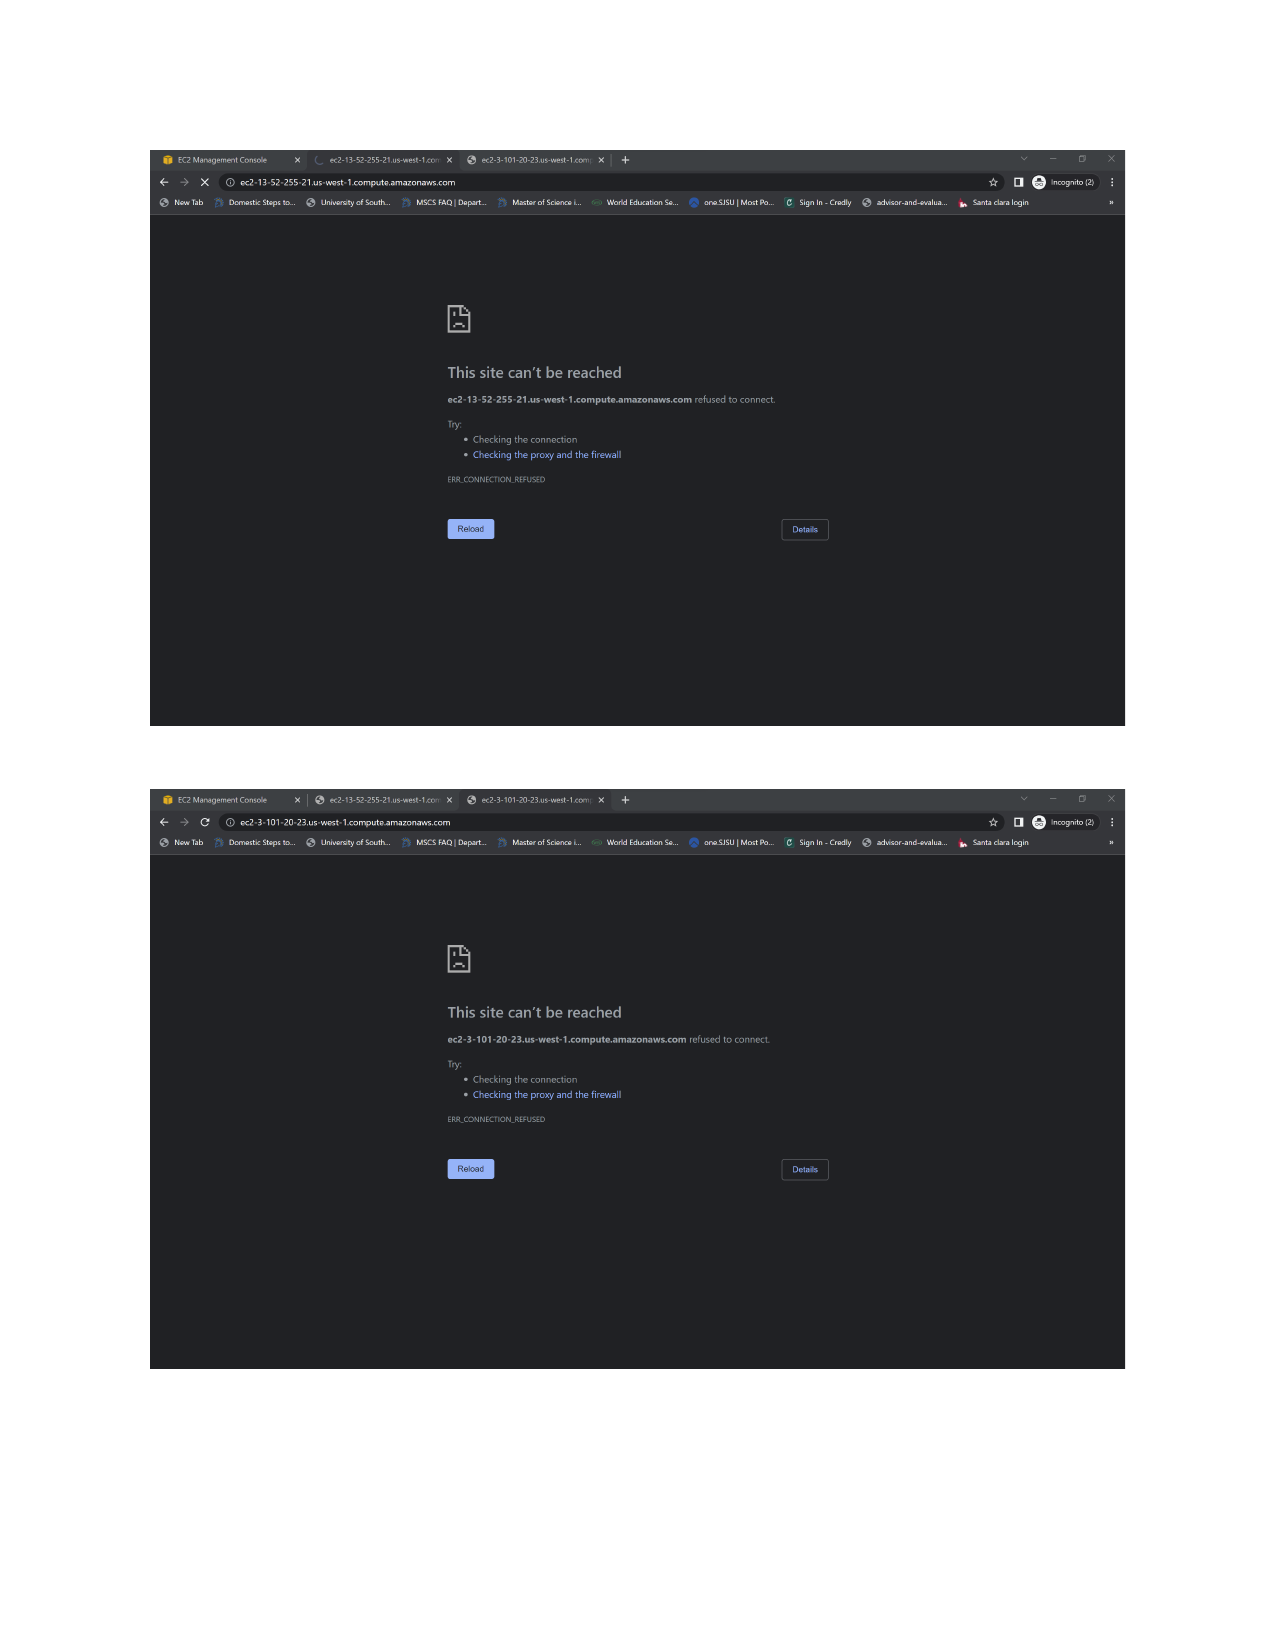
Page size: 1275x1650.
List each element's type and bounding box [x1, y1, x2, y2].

picture [150, 789, 1125, 1369]
picture [150, 150, 1125, 726]
